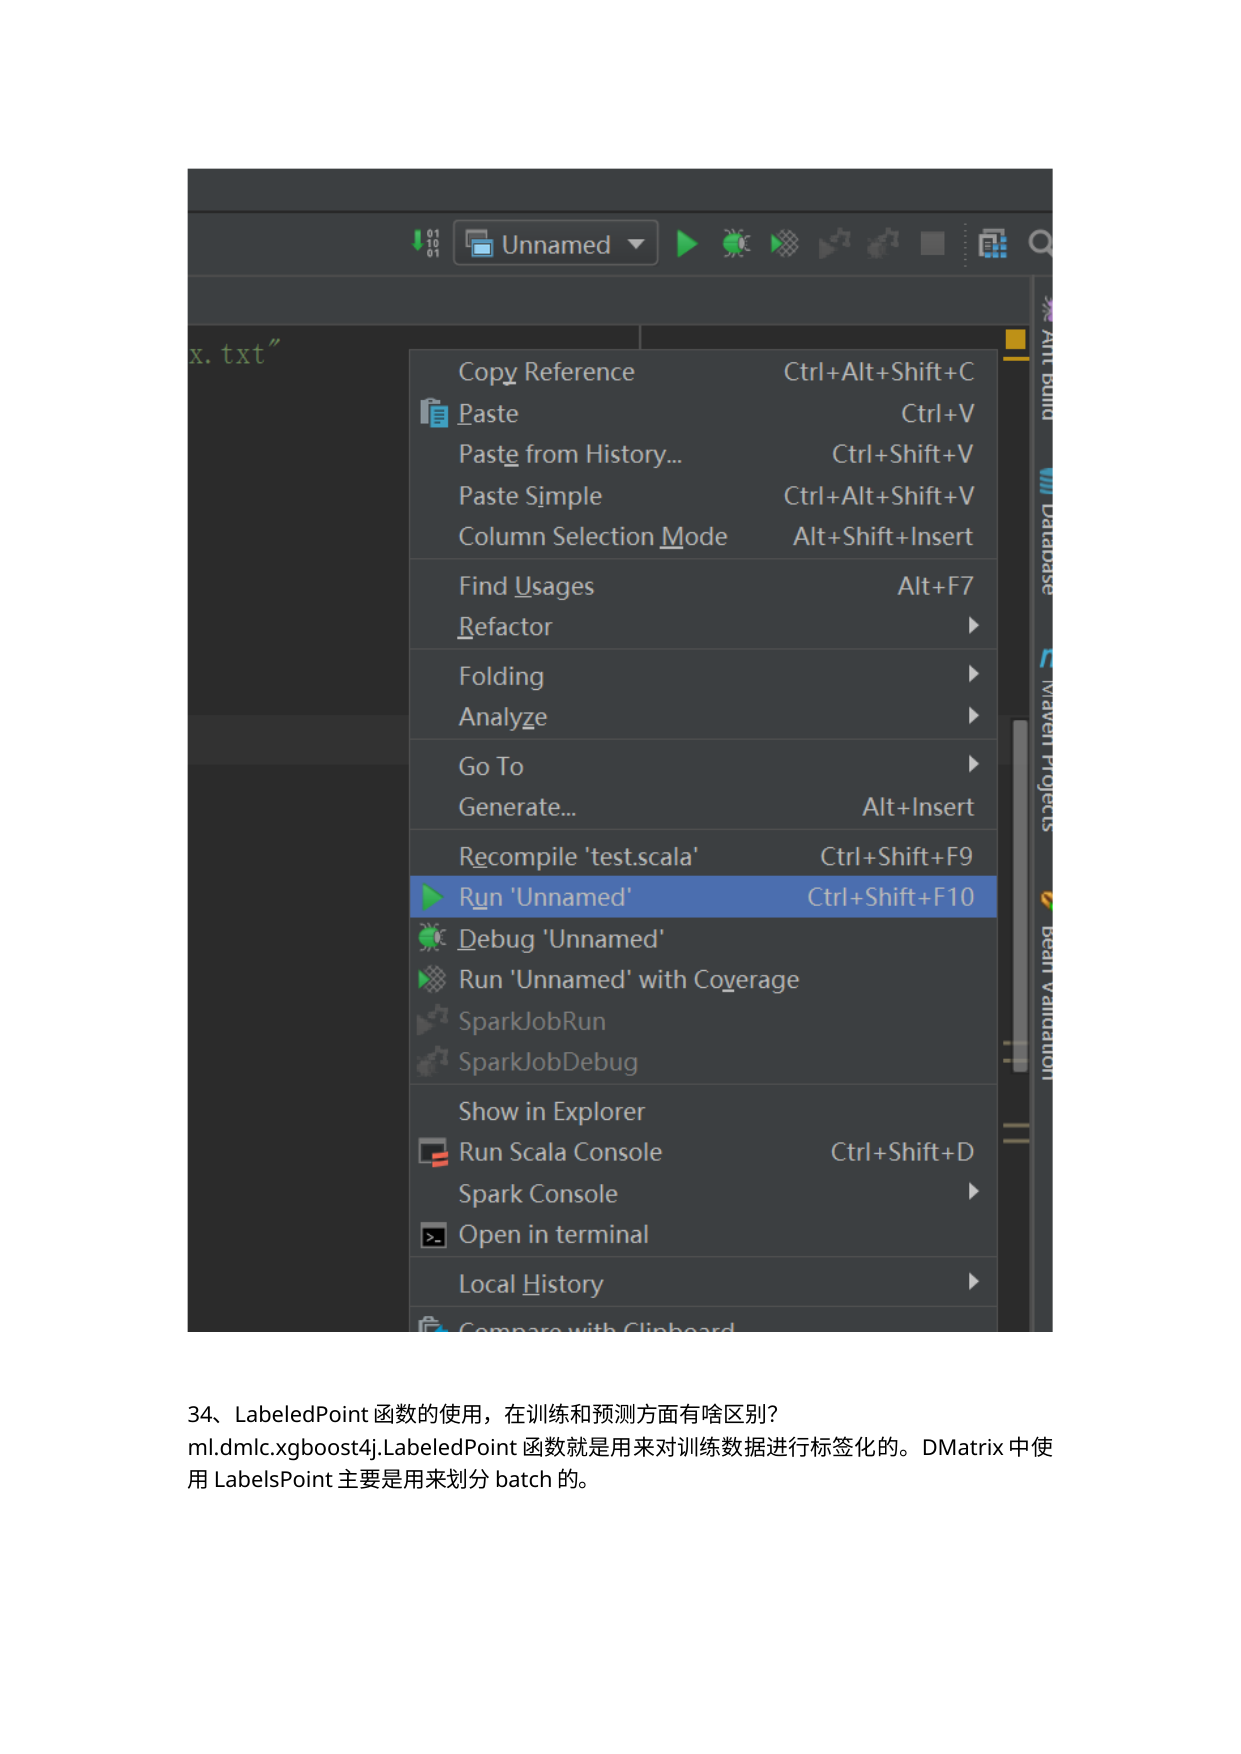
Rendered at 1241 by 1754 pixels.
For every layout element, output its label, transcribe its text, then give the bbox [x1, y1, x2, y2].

text ml.dmlc.xgboost4j.LabeledPoint函数就是用来对训练数据进行标签化的。DMatrix中使用LabelsPoint主要是用来划分batch的。 [187, 1429, 1053, 1494]
picture [187, 162, 1053, 1332]
text 34、LabeledPoint函数的使用，在训练和预测方面有啥区别？ [187, 1397, 1053, 1429]
